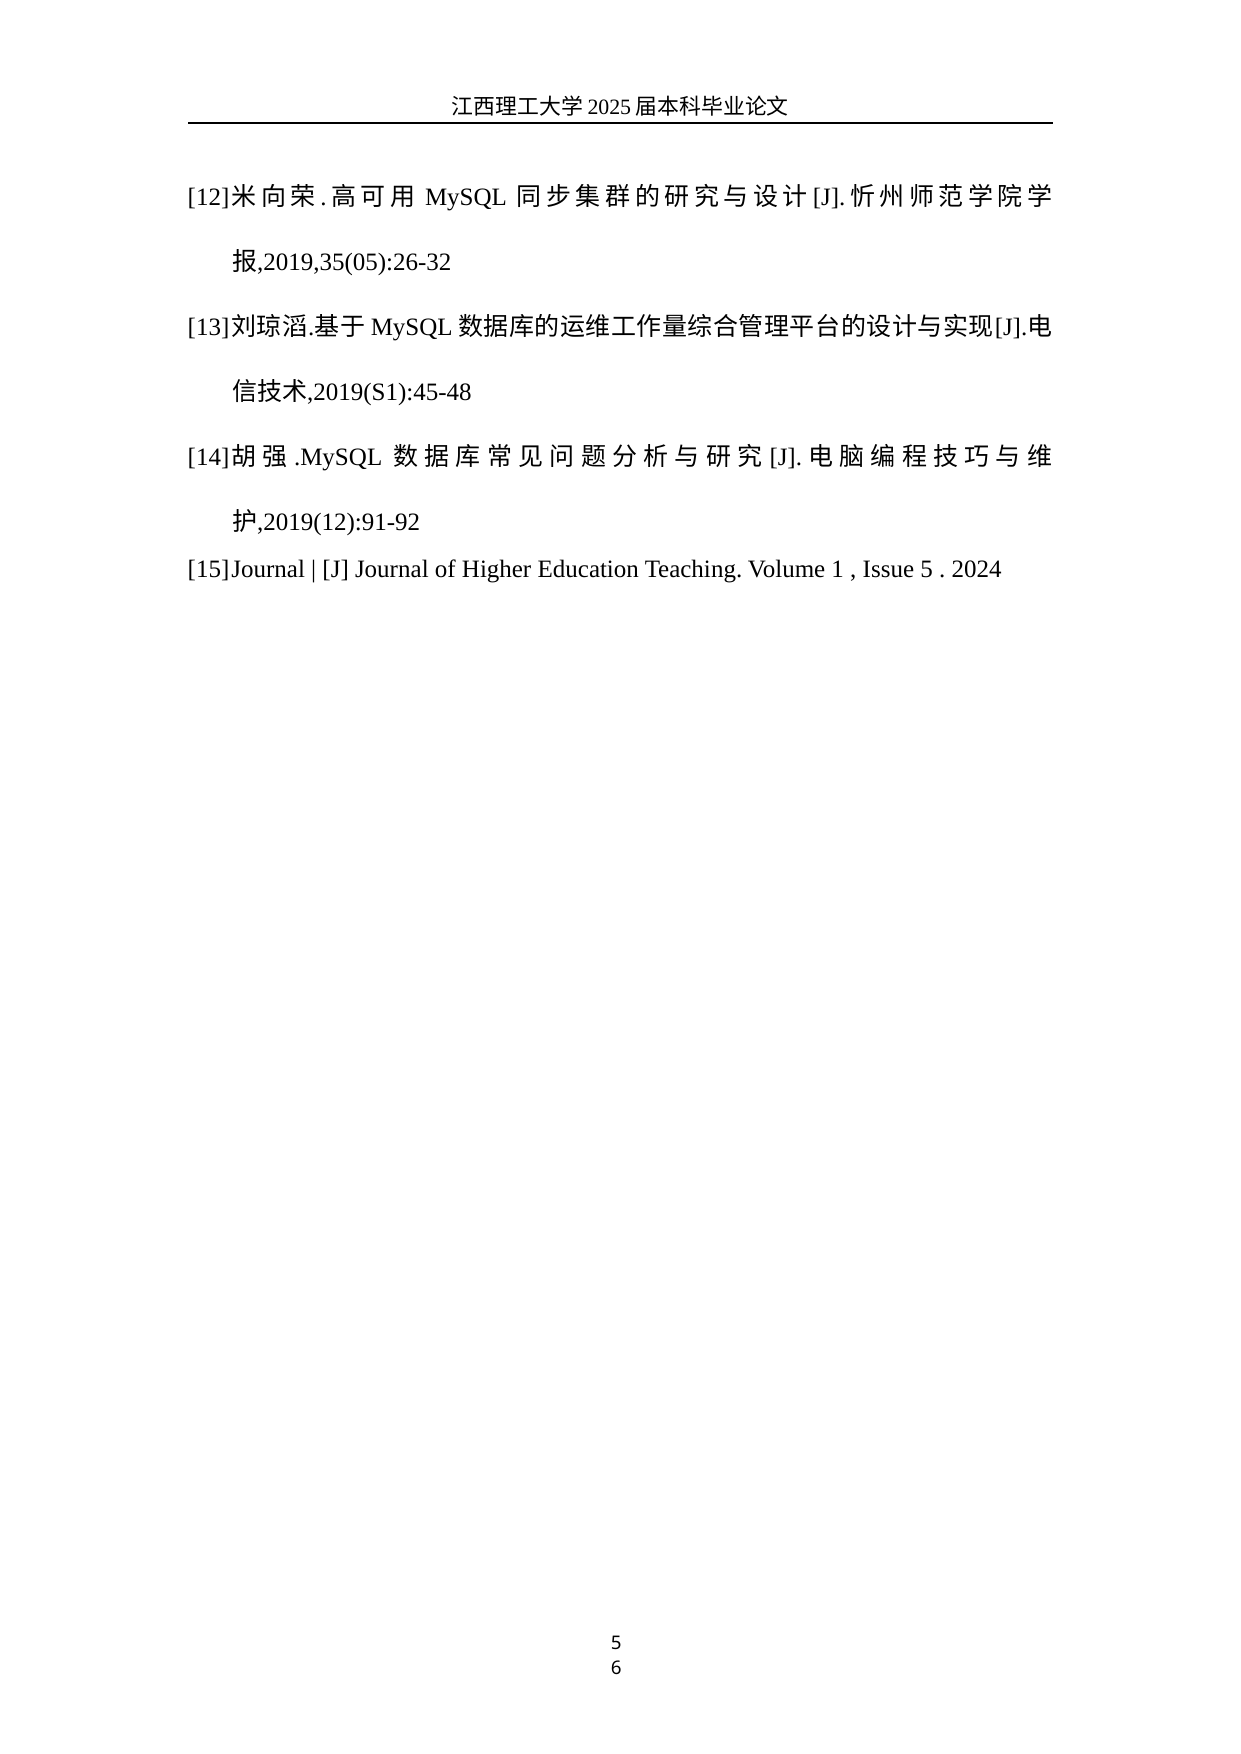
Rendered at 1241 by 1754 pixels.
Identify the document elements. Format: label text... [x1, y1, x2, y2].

list Journal | [J] Journal of Higher Education Teaching. Volume 1 , Issue 5 . 2024 [187, 552, 1053, 584]
list 胡强.MySQL数据库常见问题分析与研究[J].电脑编程技巧与维护,2019(12):91-92 [187, 422, 1053, 552]
list 刘琼滔.基于MySQL数据库的运维工作量综合管理平台的设计与实现[J].电信技术,2019(S1):45-48 [187, 292, 1053, 422]
list 米向荣.高可用MySQL同步集群的研究与设计[J].忻州师范学院学报,2019,35(05):26-32 [187, 162, 1053, 292]
